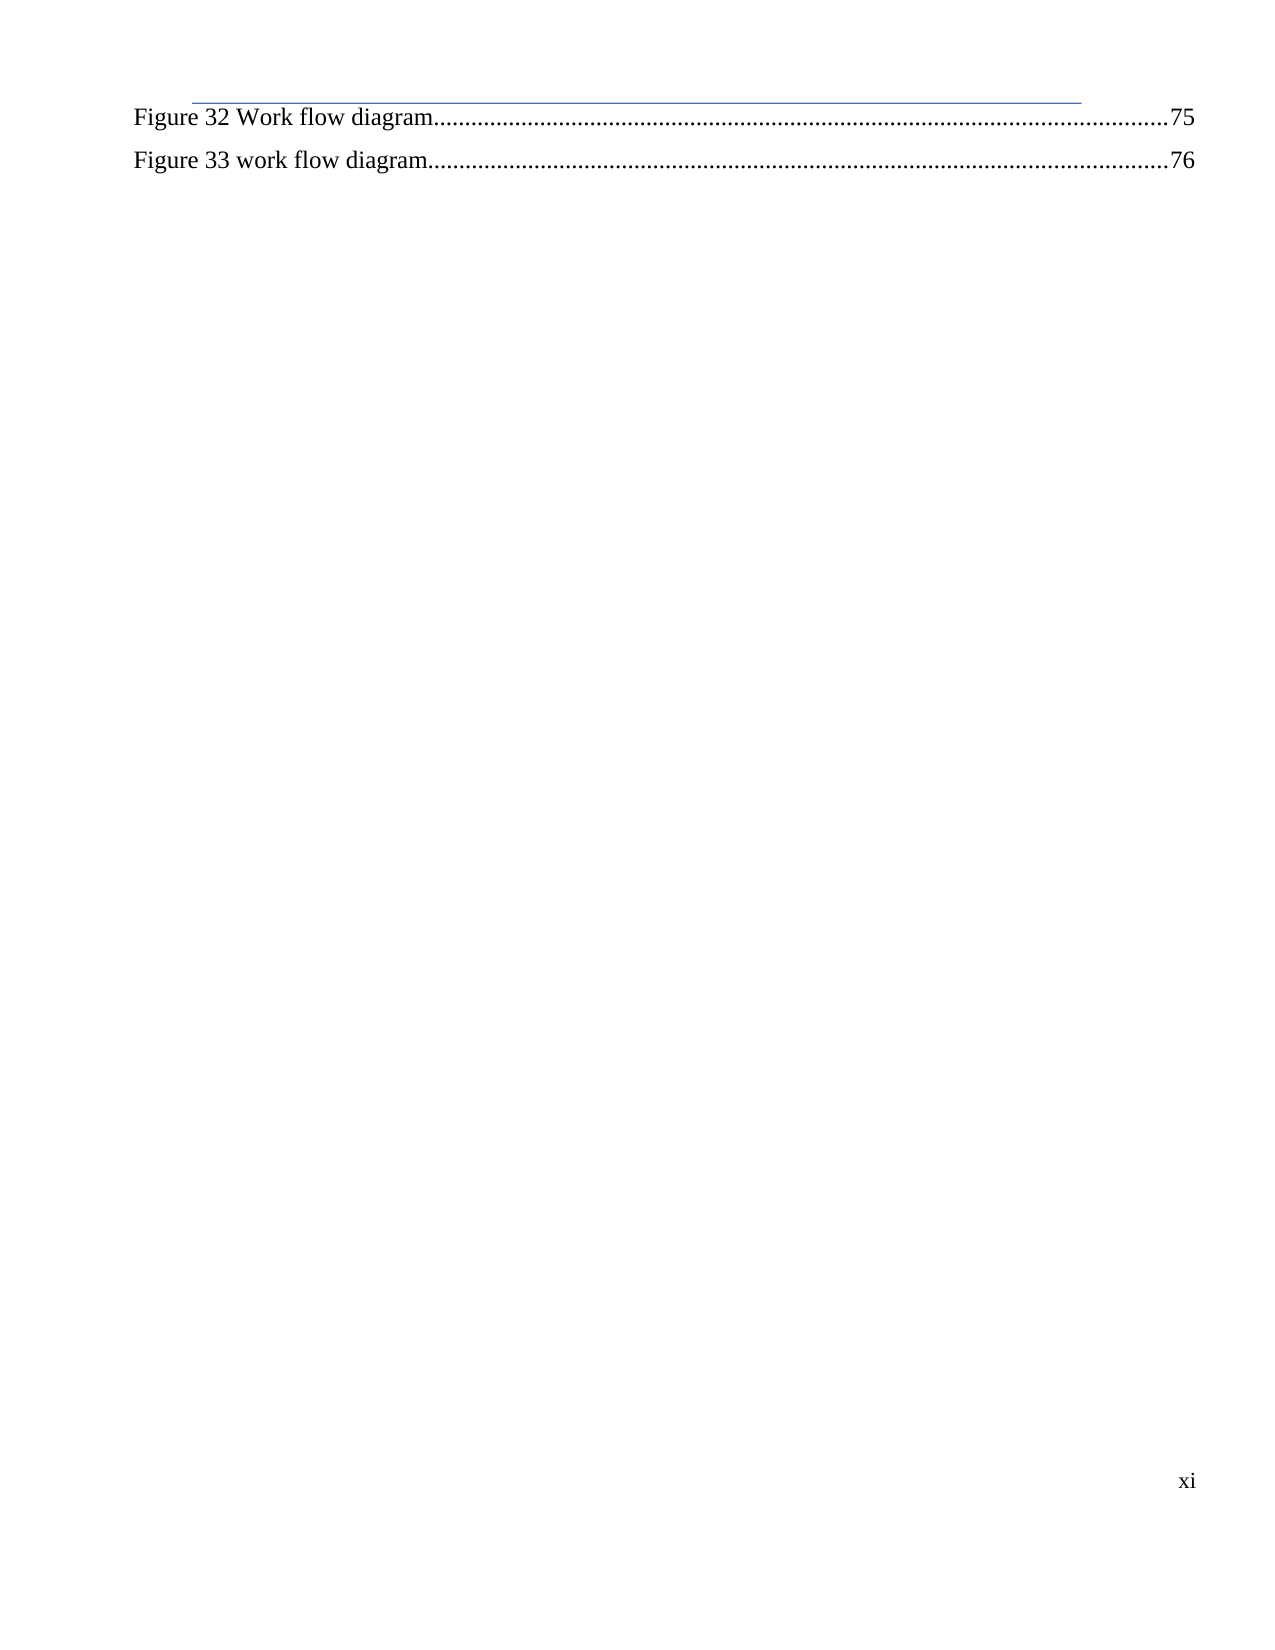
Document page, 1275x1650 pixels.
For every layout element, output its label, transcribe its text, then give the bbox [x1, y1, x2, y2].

text Figure 32 Work flow diagram 75 [133, 102, 1196, 131]
text Figure 33 work flow diagram 76 [133, 145, 1196, 174]
